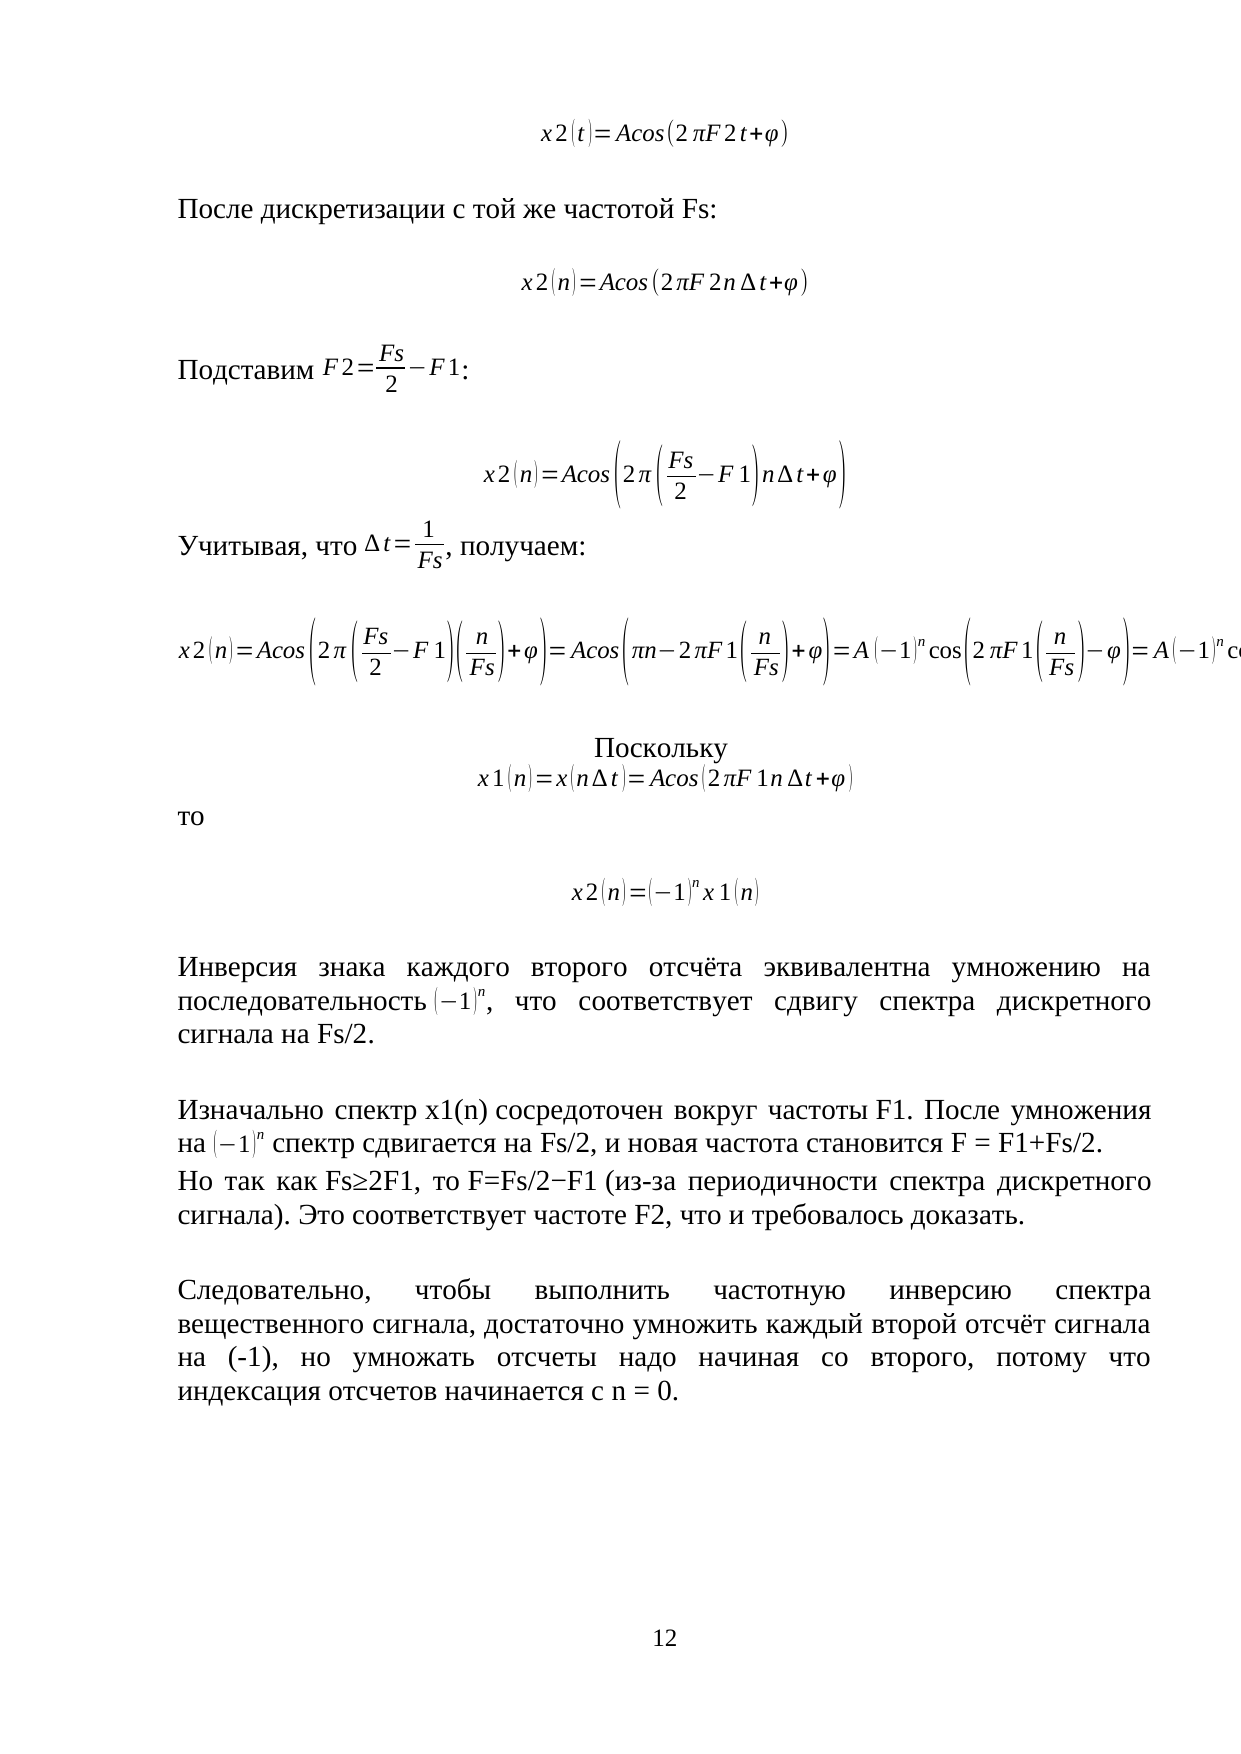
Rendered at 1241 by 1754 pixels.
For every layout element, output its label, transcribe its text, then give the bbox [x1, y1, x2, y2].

text Поскольку [177, 730, 1152, 794]
text Следовательно, чтобы выполнить частотную инверсию спектра вещественного сигнала, достаточно умножить каждый второй отсчёт сигнала на (-1), но умножать отсчеты надо начиная со второго, потому что индексация отсчетов начинается с n = 0. [177, 1272, 1152, 1406]
text то [177, 798, 1152, 832]
text Учитывая, что , получаем: [177, 516, 1152, 575]
text Подставим : [177, 339, 1152, 398]
text После дискретизации с той же частотой Fs: [177, 191, 1152, 224]
text Изначально спектр x1(n) сосредоточен вокруг частоты F1. После умножения на спектр сдвигается на Fs/2​​, и новая частота становится F = F1+Fs/2. [177, 1092, 1152, 1159]
text Но так как Fs≥2F1, то F=Fs/2−F1​ (из-за периодичности спектра дискретного сигнала). Это соответствует частоте F2​, что и требовалось доказать. [177, 1163, 1152, 1230]
text Инверсия знака каждого второго отсчёта эквивалентна умножению на последовательность , что соответствует сдвигу спектра дискретного сигнала на Fs/2​​. [177, 949, 1152, 1050]
